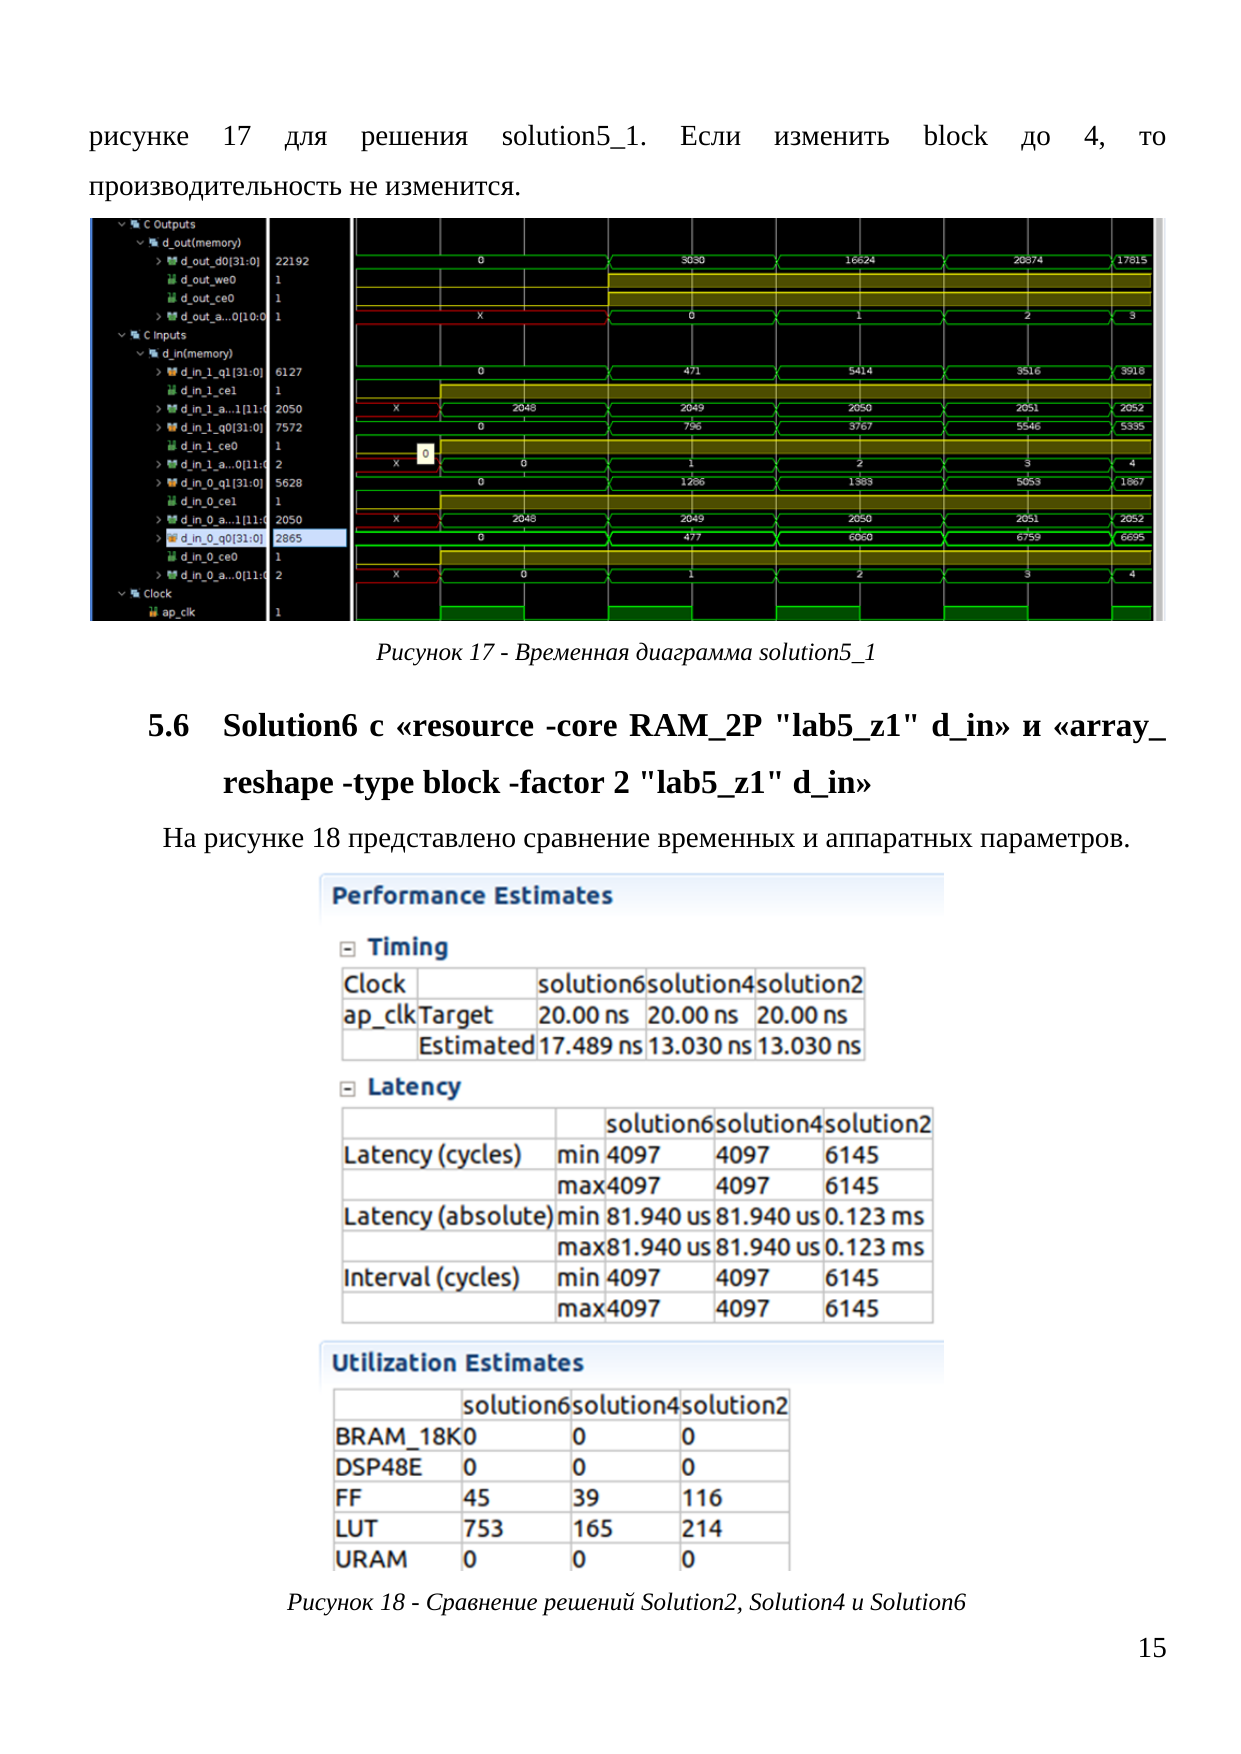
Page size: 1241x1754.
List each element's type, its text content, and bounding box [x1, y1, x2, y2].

picture [90, 218, 1166, 621]
list Solution6 с «resource -core RAM_2P "lab5_z1" d_in» и «array_ reshape -type block -factor 2 "lab5_z1" d_in» [148, 705, 1167, 801]
text Рисунок 17 - Временная диаграмма solution5_1 [89, 637, 1167, 666]
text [89, 118, 1167, 202]
text На рисунке 18 представлено сравнение временных и аппаратных параметров. [89, 820, 1167, 854]
picture [311, 870, 944, 1571]
text Рисунок 18 - Сравнение решений Solution2, Solution4 и Solution6 [89, 1587, 1167, 1616]
